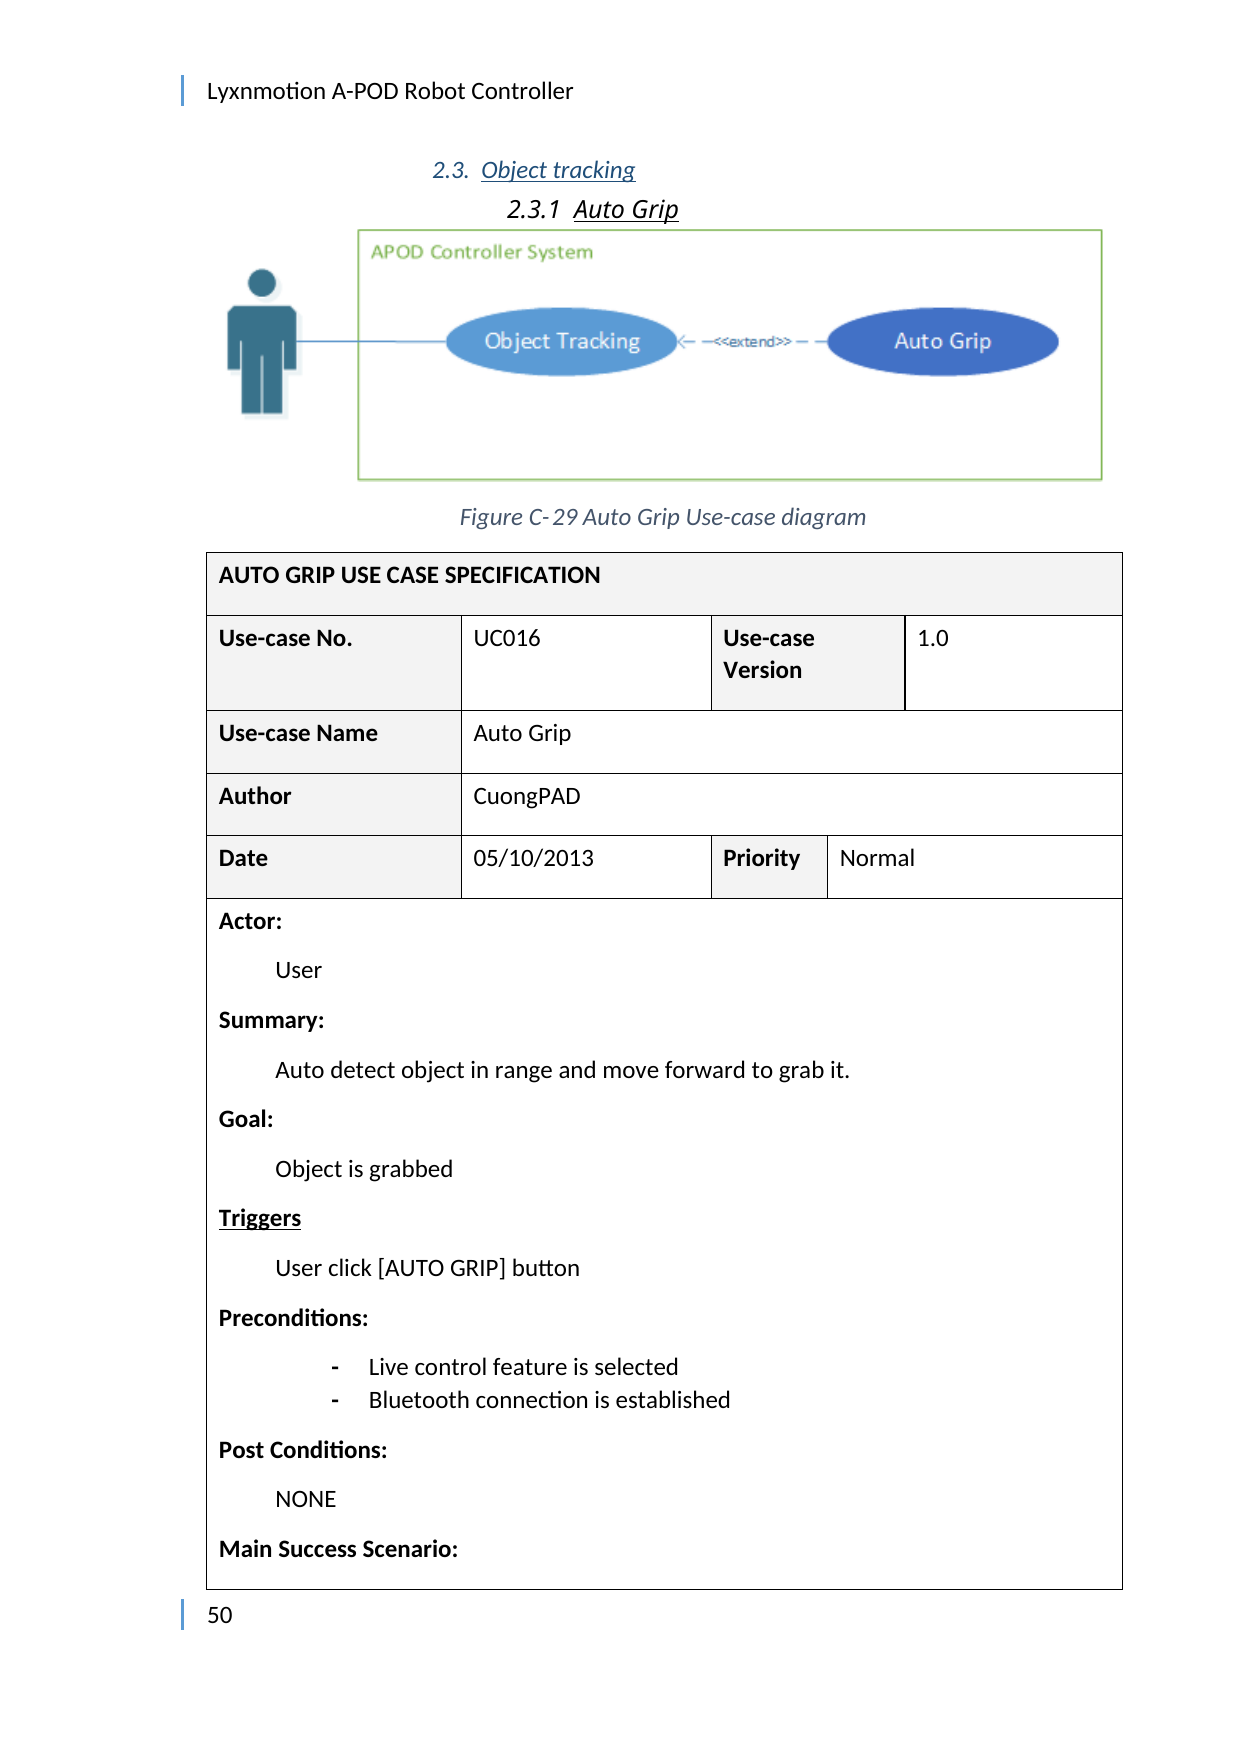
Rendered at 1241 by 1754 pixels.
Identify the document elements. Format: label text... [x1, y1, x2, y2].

picture [220, 228, 1109, 482]
table_cell Use-case Name [207, 711, 461, 773]
table_cell Normal [828, 836, 1122, 898]
table_cell Auto Grip [462, 711, 1122, 773]
subtitle Auto Grip [507, 192, 1122, 226]
table_cell 1.0 [906, 616, 1122, 710]
table_cell Date [207, 836, 461, 898]
table_cell Priority [712, 836, 827, 898]
table_cell Author [207, 774, 461, 835]
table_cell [207, 899, 1122, 1588]
table_cell Use-case Version [712, 616, 904, 710]
table_cell Use-case No. [207, 616, 461, 710]
subtitle Object tracking [432, 155, 1122, 185]
table_cell 05/10/2013 [462, 836, 711, 898]
table_cell CuongPAD [462, 774, 1122, 835]
table_header AUTO GRIP USE CASE SPECIFICATION [207, 553, 1122, 615]
table_cell UC016 [462, 616, 711, 710]
